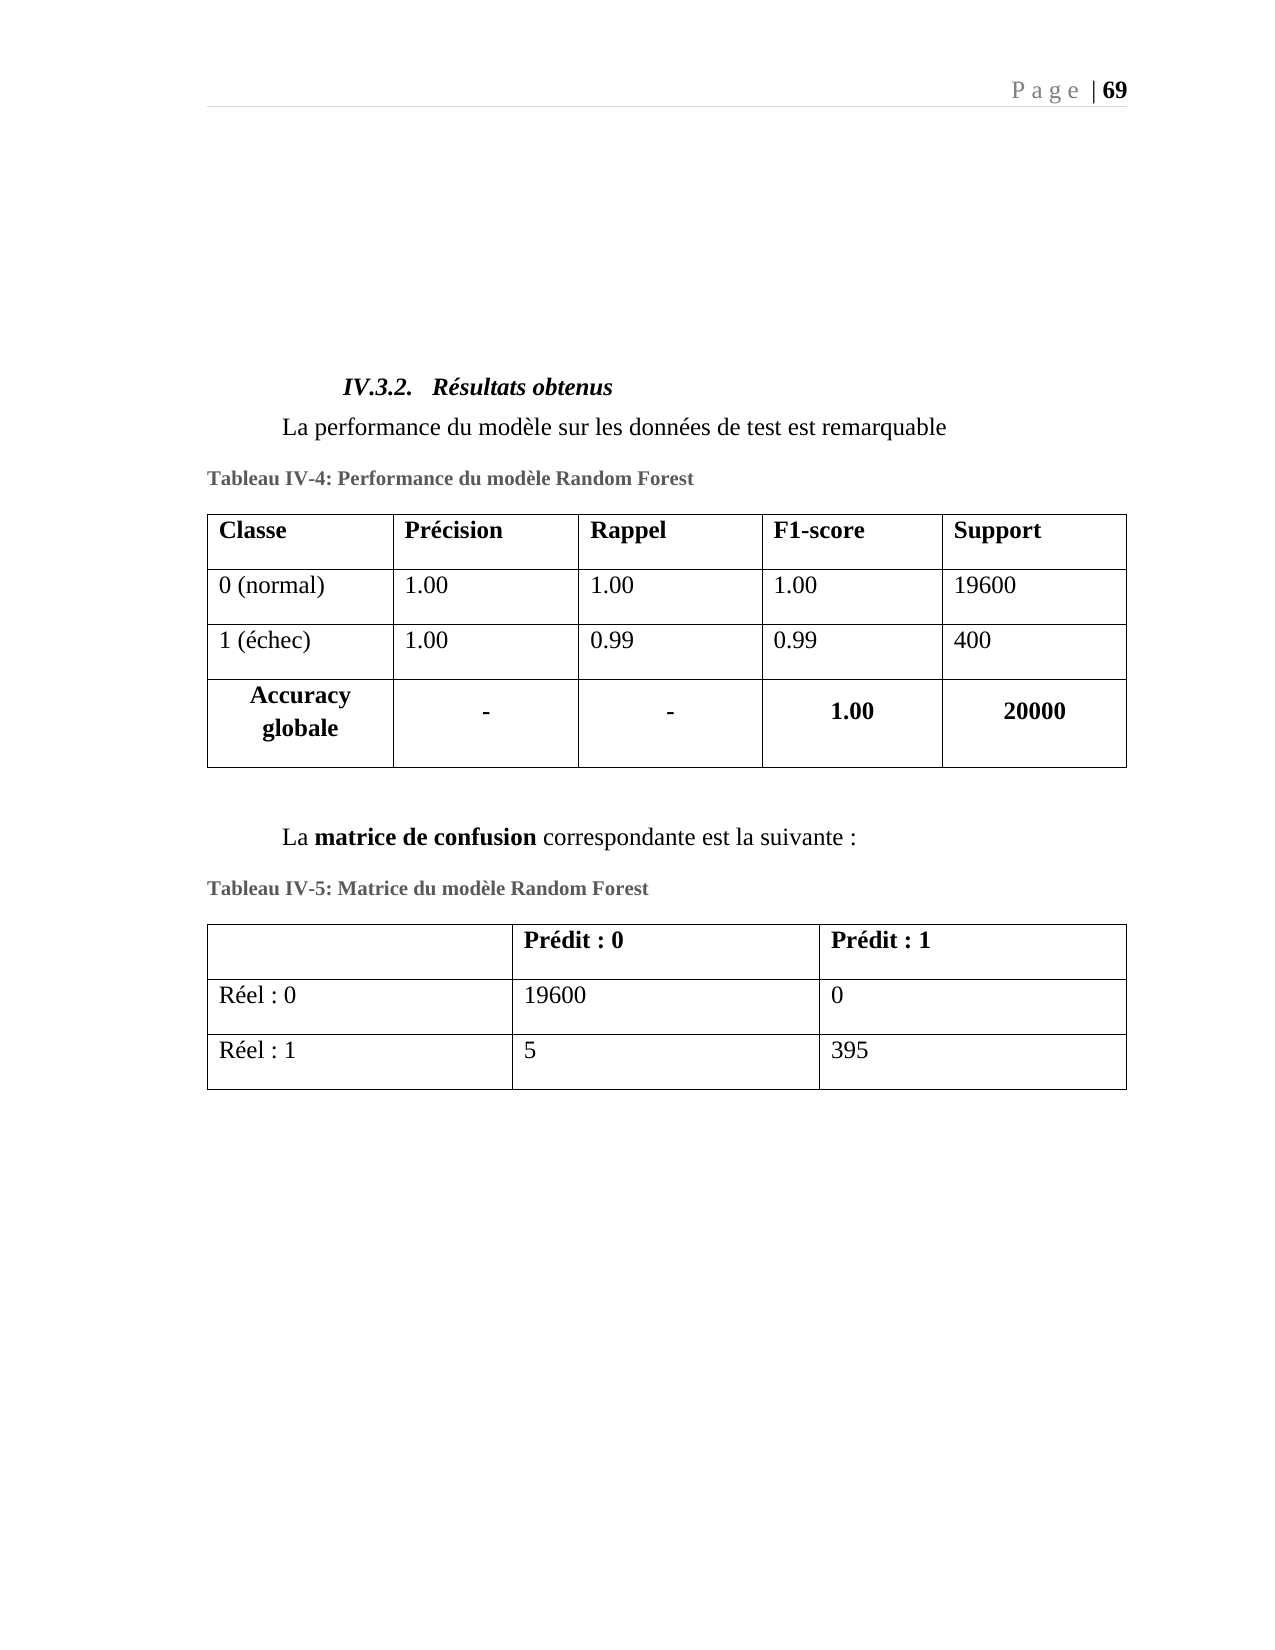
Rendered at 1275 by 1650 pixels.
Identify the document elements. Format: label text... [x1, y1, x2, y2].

table_header [208, 925, 512, 979]
text La matrice de confusion correspondante est la suivante : [207, 822, 1127, 850]
table_cell - [394, 680, 578, 767]
table_cell 19600 [513, 980, 819, 1034]
table_header F1-score [763, 515, 942, 569]
table_header Prédit : 0 [513, 925, 819, 979]
table_cell 0.99 [763, 625, 942, 679]
table_cell 395 [820, 1035, 1126, 1088]
table_header Rappel [579, 515, 762, 569]
table_cell 0.99 [579, 625, 762, 679]
table_cell Réel : 0 [208, 980, 512, 1034]
table_cell 1.00 [394, 570, 578, 624]
table_cell 1.00 [763, 570, 942, 624]
table_header Précision [394, 515, 578, 569]
table_header Support [943, 515, 1126, 569]
table_cell 20000 [943, 680, 1126, 767]
table_cell 19600 [943, 570, 1126, 624]
table_cell 400 [943, 625, 1126, 679]
table_cell 1.00 [579, 570, 762, 624]
text La performance du modèle sur les données de test est remarquable [207, 412, 1127, 441]
table_cell 0 (normal) [208, 570, 393, 624]
table_cell Réel : 1 [208, 1035, 512, 1088]
table_cell 1.00 [763, 680, 942, 767]
table_cell Accuracy globale [208, 680, 393, 767]
table_header Classe [208, 515, 393, 569]
table_header Prédit : 1 [820, 925, 1126, 979]
table_cell 1 (échec) [208, 625, 393, 679]
table_cell - [579, 680, 762, 767]
table_cell 1.00 [394, 625, 578, 679]
subtitle Résultats obtenus [413, 372, 1127, 401]
table_cell 0 [820, 980, 1126, 1034]
table_cell 5 [513, 1035, 819, 1088]
